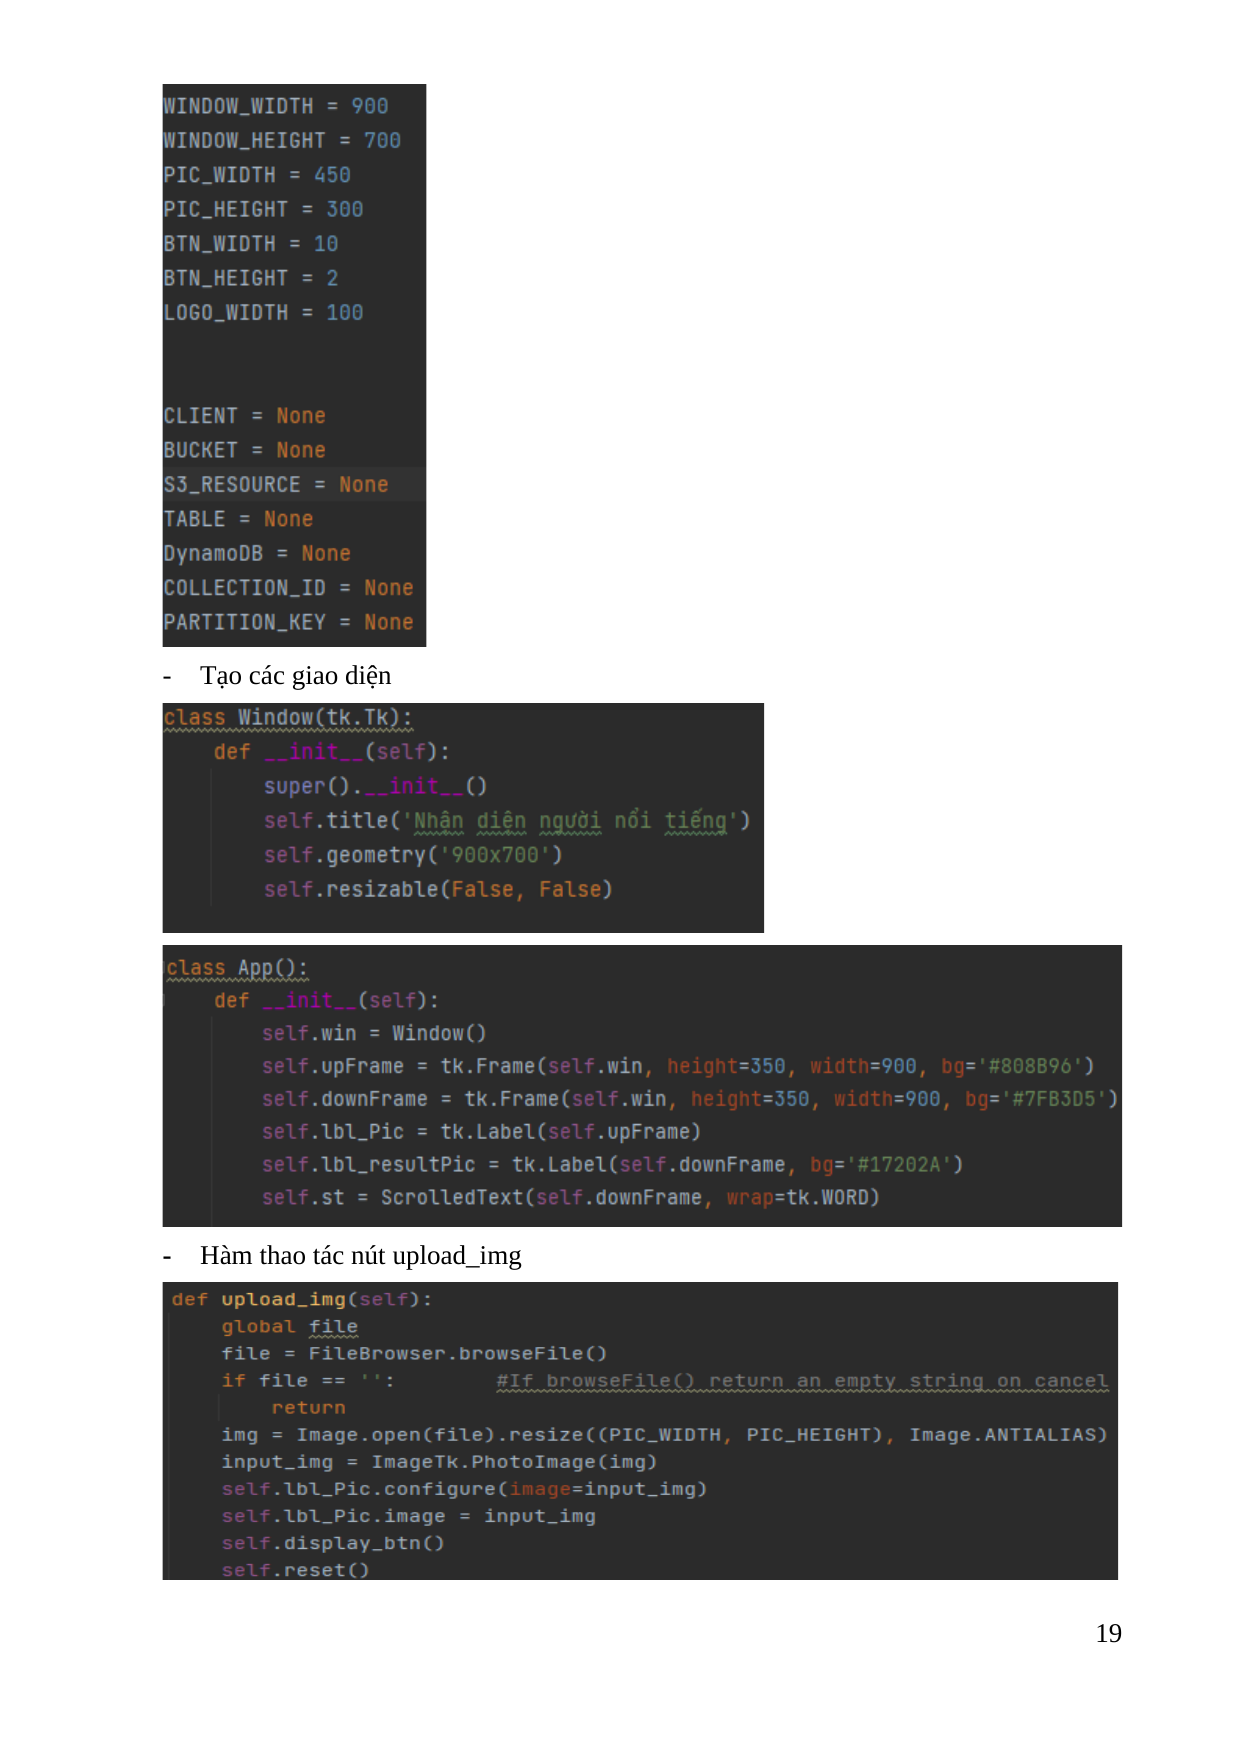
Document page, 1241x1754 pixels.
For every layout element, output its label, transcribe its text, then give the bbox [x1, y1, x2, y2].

picture [162, 84, 427, 647]
list Hàm thao tác nút upload_img [162, 1239, 1122, 1270]
picture [162, 703, 765, 933]
picture [162, 945, 1123, 1227]
picture [162, 1282, 1119, 1580]
list Tạo các giao diện [162, 659, 1122, 691]
